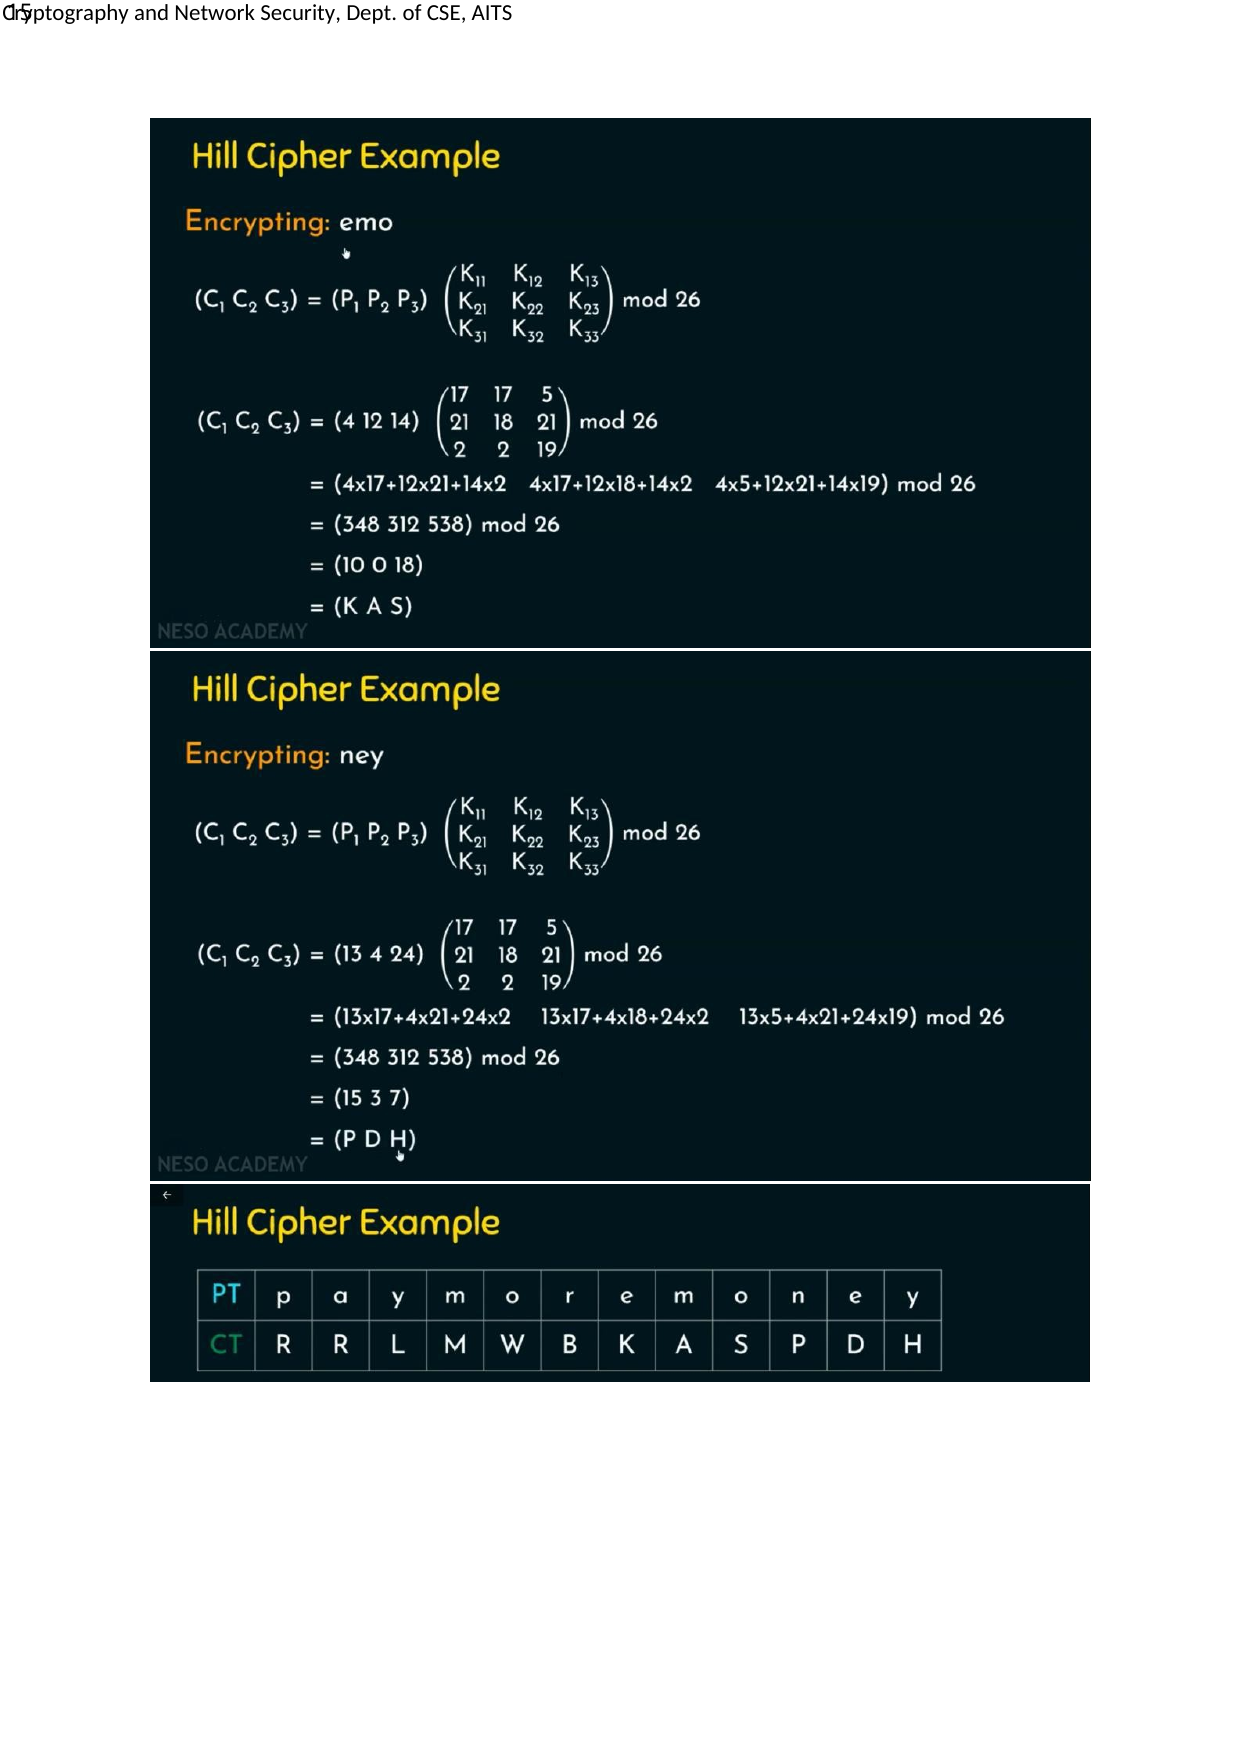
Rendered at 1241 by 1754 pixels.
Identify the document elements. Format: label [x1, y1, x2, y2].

picture [150, 651, 1091, 1181]
picture [150, 118, 1091, 648]
picture [150, 1184, 1090, 1382]
